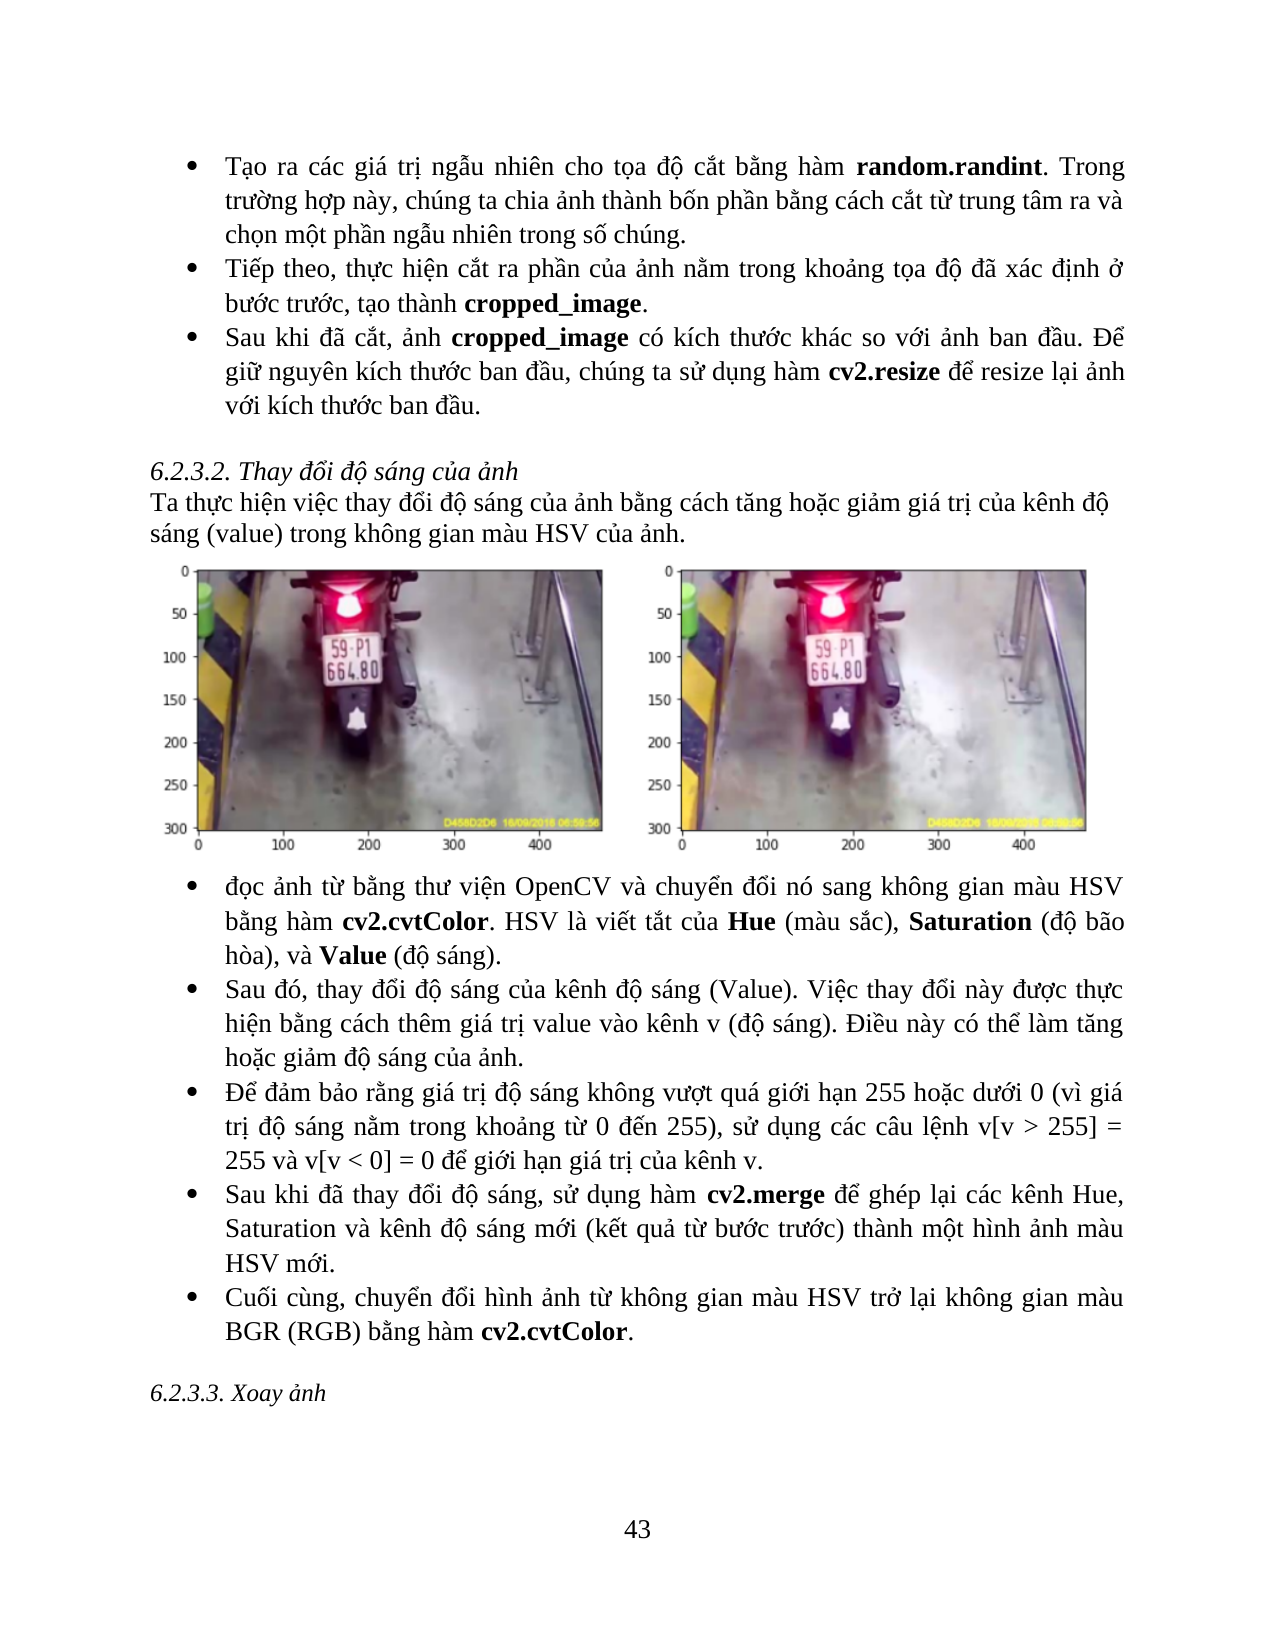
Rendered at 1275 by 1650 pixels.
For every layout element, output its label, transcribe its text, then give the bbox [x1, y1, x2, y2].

text Ta thực hiện việc thay đổi độ sáng của ảnh bằng cách tăng hoặc giảm giá trị của kênh độ sáng (value) trong không gian màu HSV của ảnh. [150, 486, 1125, 548]
list Tạo ra các giá trị ngẫu nhiên cho tọa độ cắt bằng hàm random.randint. Trong trường hợp này, chúng ta chia ảnh thành bốn phần bằng cách cắt từ trung tâm ra và chọn một phần ngẫu nhiên trong số chúng. [187, 150, 1125, 249]
list đọc ảnh từ bằng thư viện OpenCV và chuyển đổi nó sang không gian màu HSV bằng hàm cv2.cvtColor. HSV là viết tắt của Hue (màu sắc), Saturation (độ bão hòa), và Value (độ sáng). [187, 871, 1125, 970]
list Để đảm bảo rằng giá trị độ sáng không vượt quá giới hạn 255 hoặc dưới 0 (vì giá trị độ sáng nằm trong khoảng từ 0 đến 255), sử dụng các câu lệnh v[v > 255] = 255 và v[v < 0] = 0 để giới hạn giá trị của kênh v. [187, 1076, 1125, 1175]
text 6.2.3.2. Thay đổi độ sáng của ảnh [150, 455, 1125, 486]
picture [150, 548, 1125, 865]
list Tiếp theo, thực hiện cắt ra phần của ảnh nằm trong khoảng tọa độ đã xác định ở bước trước, tạo thành cropped_image. [187, 253, 1125, 318]
list Sau khi đã cắt, ảnh cropped_image có kích thước khác so với ảnh ban đầu. Để giữ nguyên kích thước ban đầu, chúng ta sử dụng hàm cv2.resize để resize lại ảnh với kích thước ban đầu. [187, 321, 1125, 421]
text 6.2.3.3. Xoay ảnh [150, 1378, 1125, 1407]
list Sau khi đã thay đổi độ sáng, sử dụng hàm cv2.merge để ghép lại các kênh Hue, Saturation và kênh độ sáng mới (kết quả từ bước trước) thành một hình ảnh màu HSV mới. [187, 1178, 1125, 1278]
list Sau đó, thay đổi độ sáng của kênh độ sáng (Value). Việc thay đổi này được thực hiện bằng cách thêm giá trị value vào kênh v (độ sáng). Điều này có thể làm tăng hoặc giảm độ sáng của ảnh. [187, 973, 1125, 1073]
list Cuối cùng, chuyển đổi hình ảnh từ không gian màu HSV trở lại không gian màu BGR (RGB) bằng hàm cv2.cvtColor. [187, 1281, 1125, 1346]
